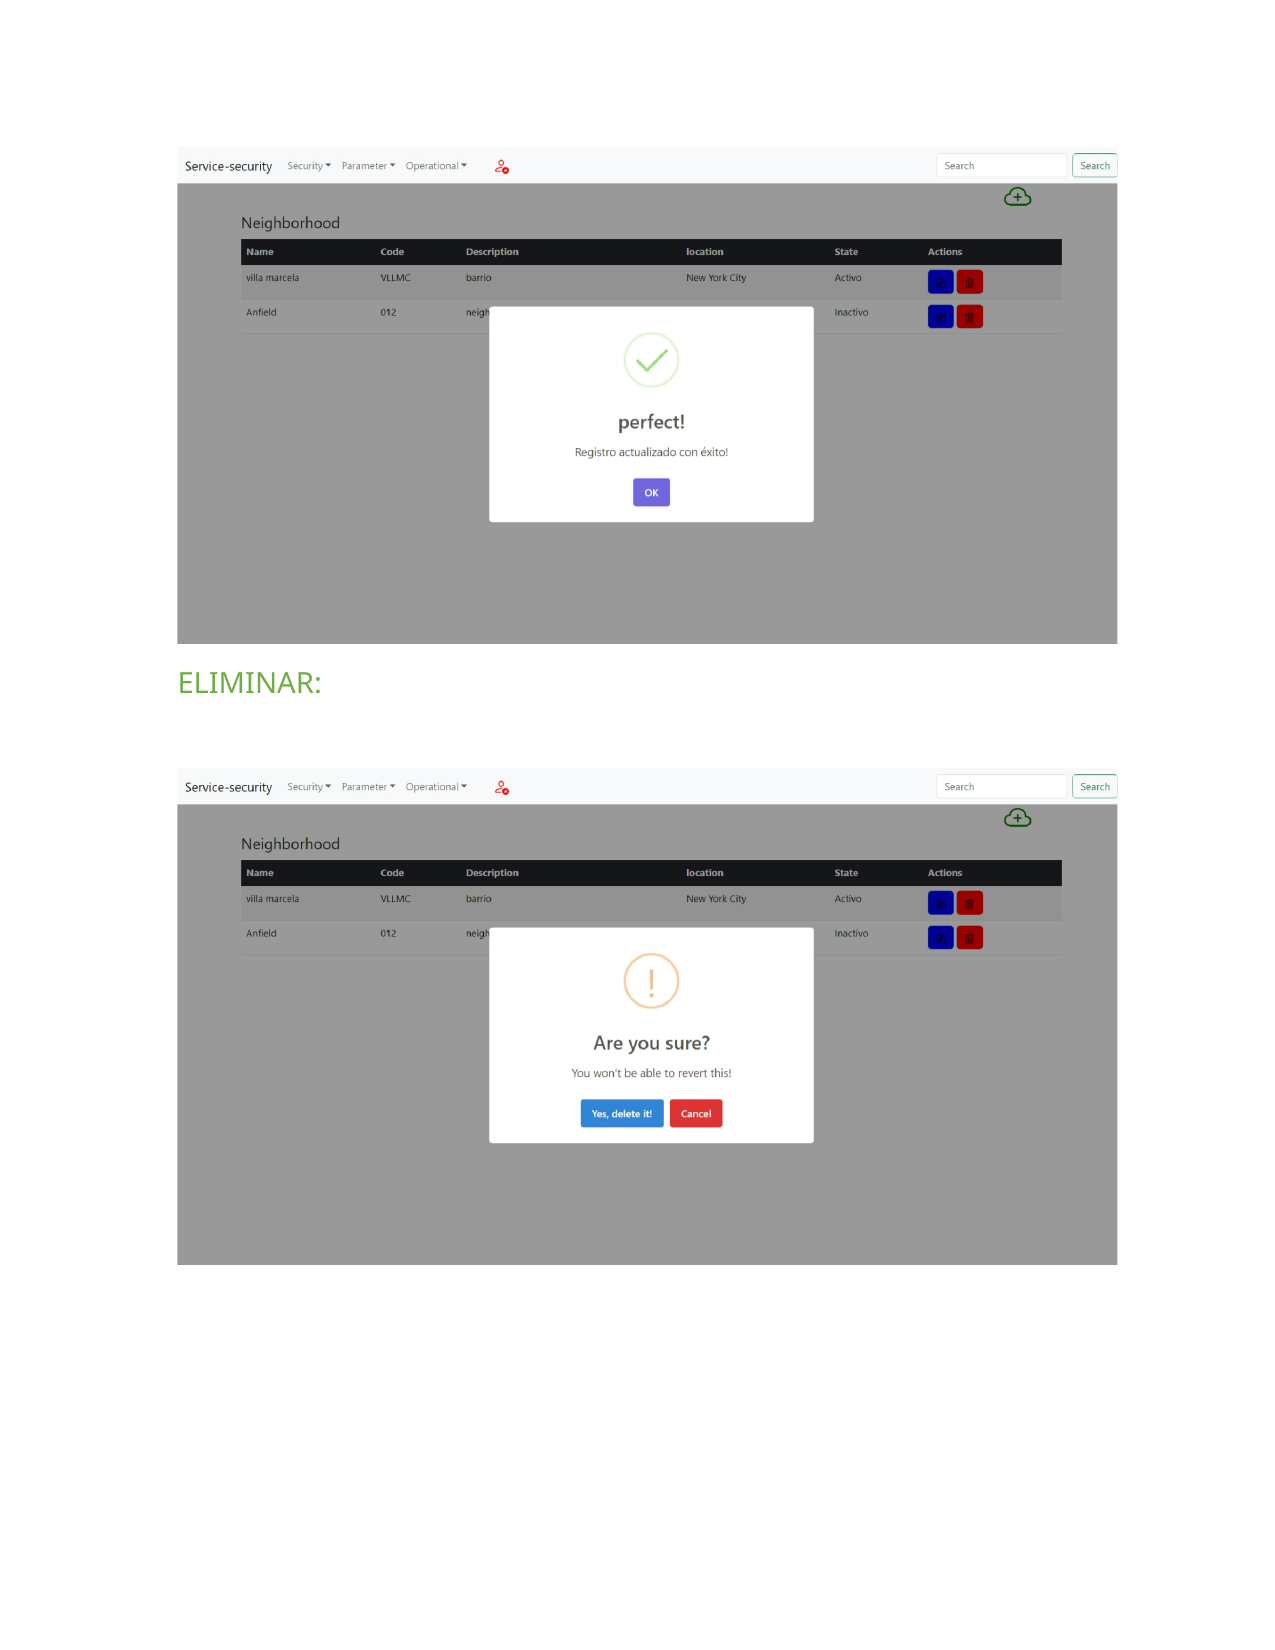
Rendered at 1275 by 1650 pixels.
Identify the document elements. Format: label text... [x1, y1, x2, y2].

text ELIMINAR: [177, 662, 1098, 702]
picture [177, 147, 1118, 644]
picture [177, 768, 1118, 1265]
